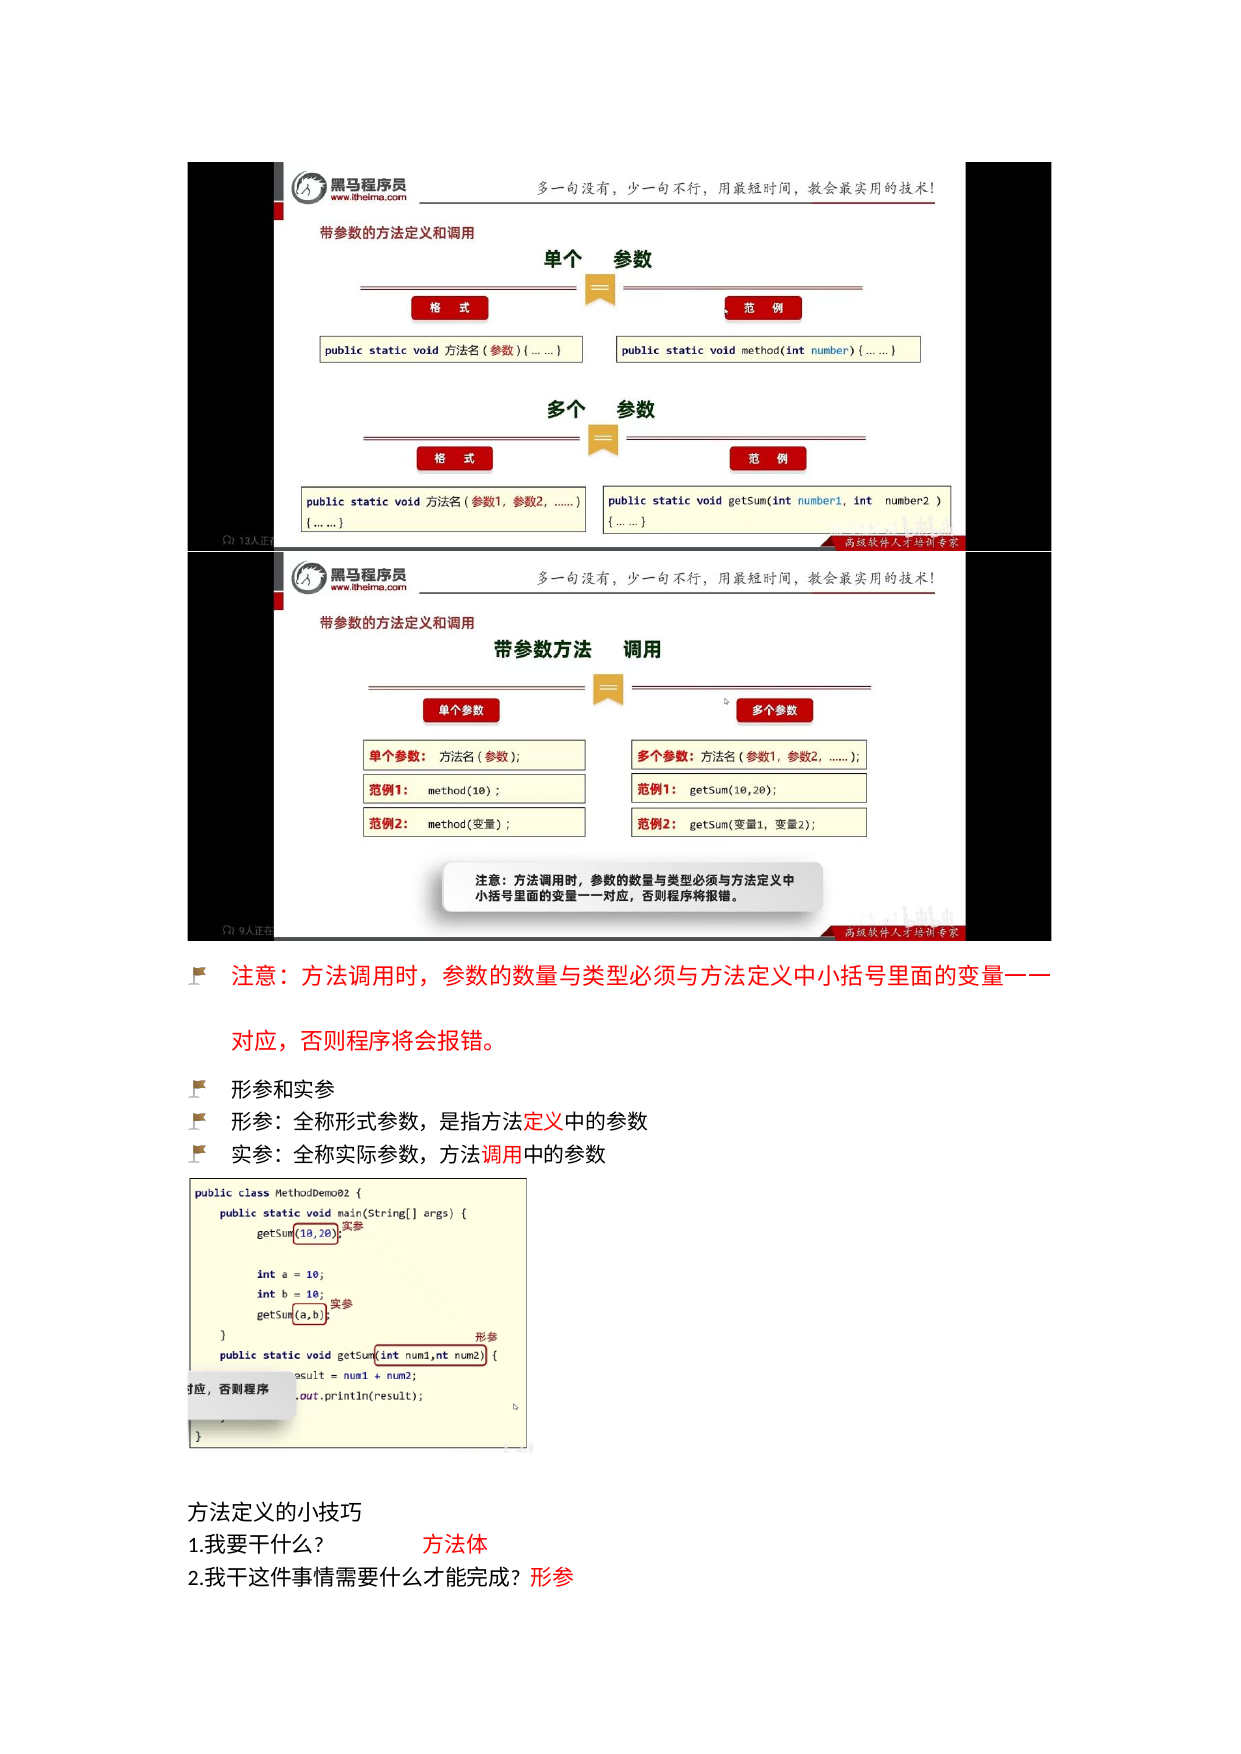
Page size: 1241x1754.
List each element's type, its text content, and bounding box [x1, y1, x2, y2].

list 方法定义的小技巧 [187, 1494, 1053, 1527]
list 注意：方法调用时，参数的数量与类型必须与方法定义中小括号里面的变量一一对应，否则程序将会报错。 [187, 942, 1053, 1072]
list 实参：全称实际参数，方法调用中的参数 [187, 1137, 1053, 1169]
picture [187, 1169, 542, 1453]
picture [188, 1080, 206, 1098]
list 1.我要干什么? 方法体 [187, 1527, 1053, 1559]
picture [188, 1145, 206, 1163]
list 2.我干这件事情需要什么才能完成? 形参 [187, 1559, 1053, 1592]
picture [187, 162, 1052, 551]
picture [188, 1113, 206, 1130]
list 形参：全称形式参数，是指方法定义中的参数 [187, 1104, 1053, 1137]
list 形参和实参 [187, 1072, 1053, 1104]
picture [188, 967, 206, 985]
picture [187, 552, 1052, 941]
